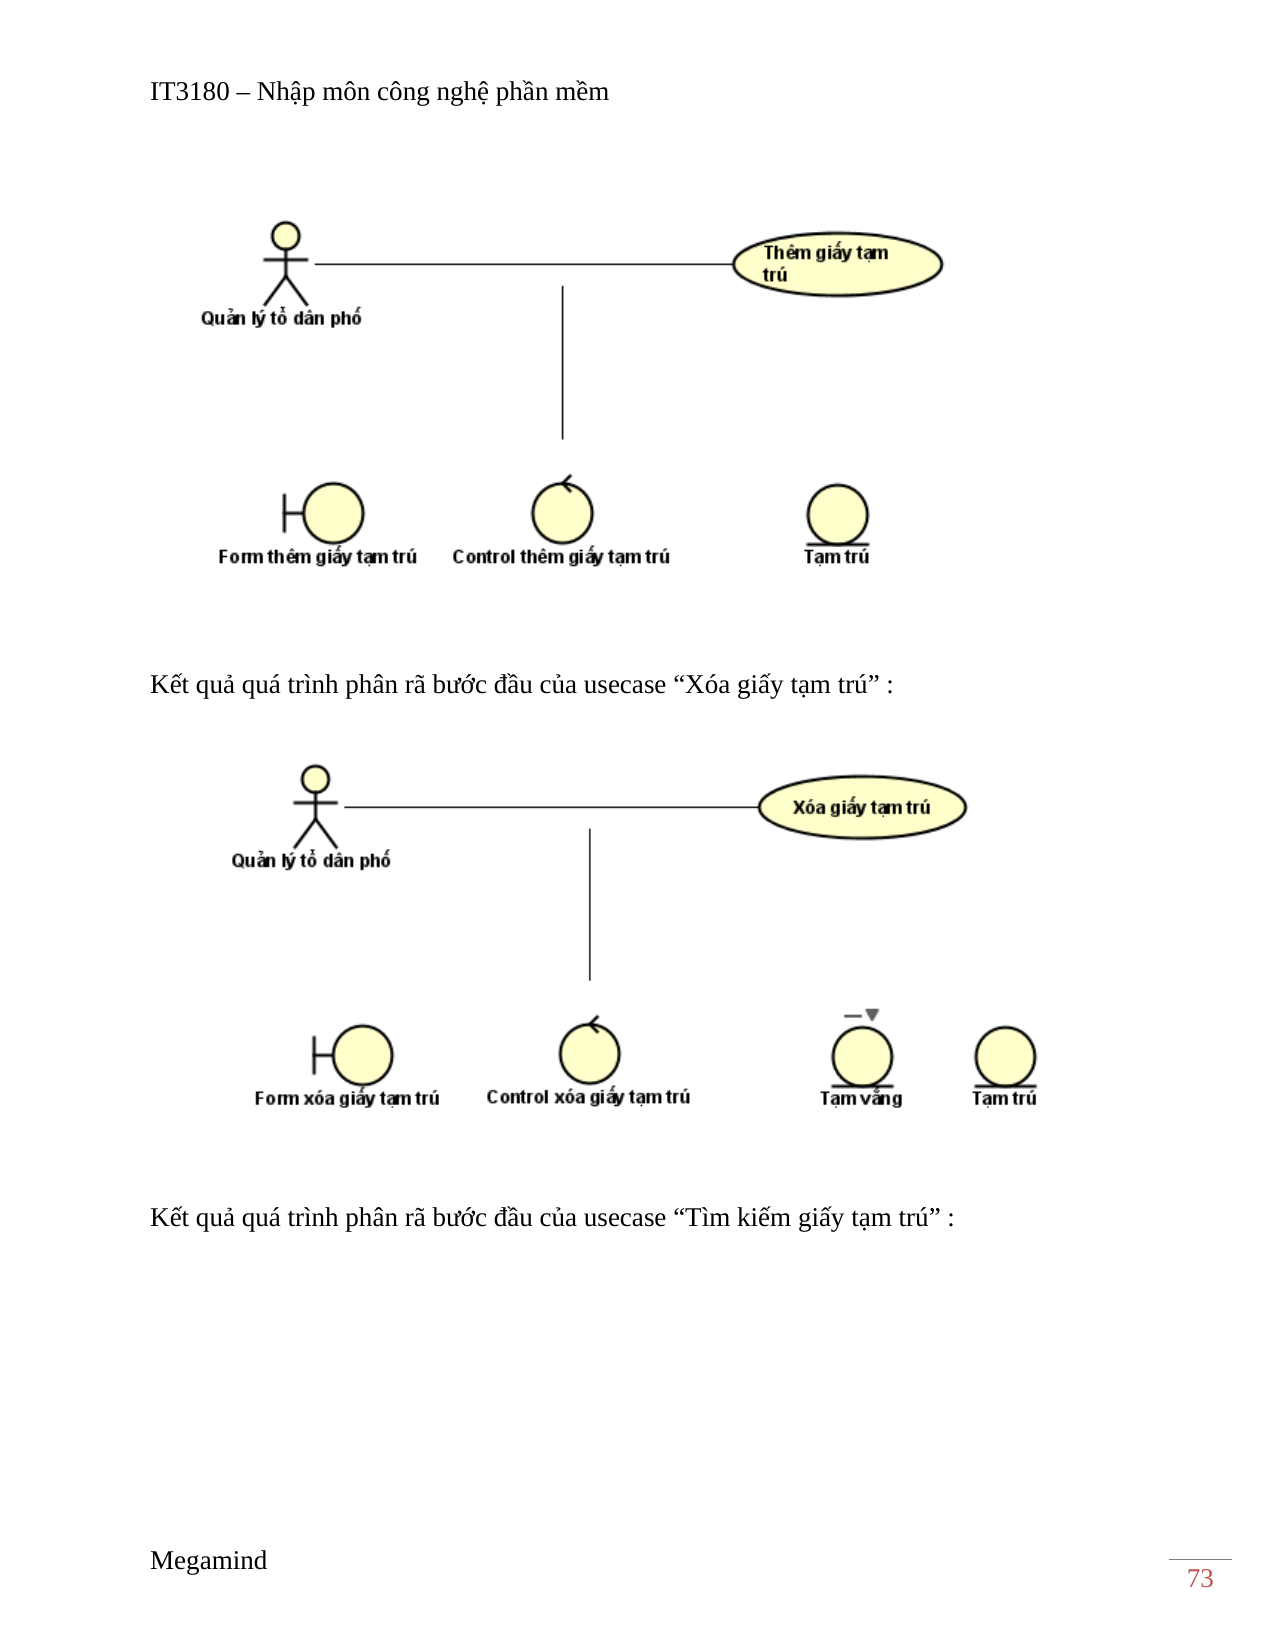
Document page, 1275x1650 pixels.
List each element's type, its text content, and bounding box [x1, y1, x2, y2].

picture [150, 150, 1125, 638]
text Kết quả quá trình phân rã bước đầu của usecase “Tìm kiếm giấy tạm trú” : [150, 1201, 1125, 1232]
text Kết quả quá trình phân rã bước đầu của usecase “Xóa giấy tạm trú” : [150, 669, 1125, 699]
picture [150, 699, 1125, 1170]
